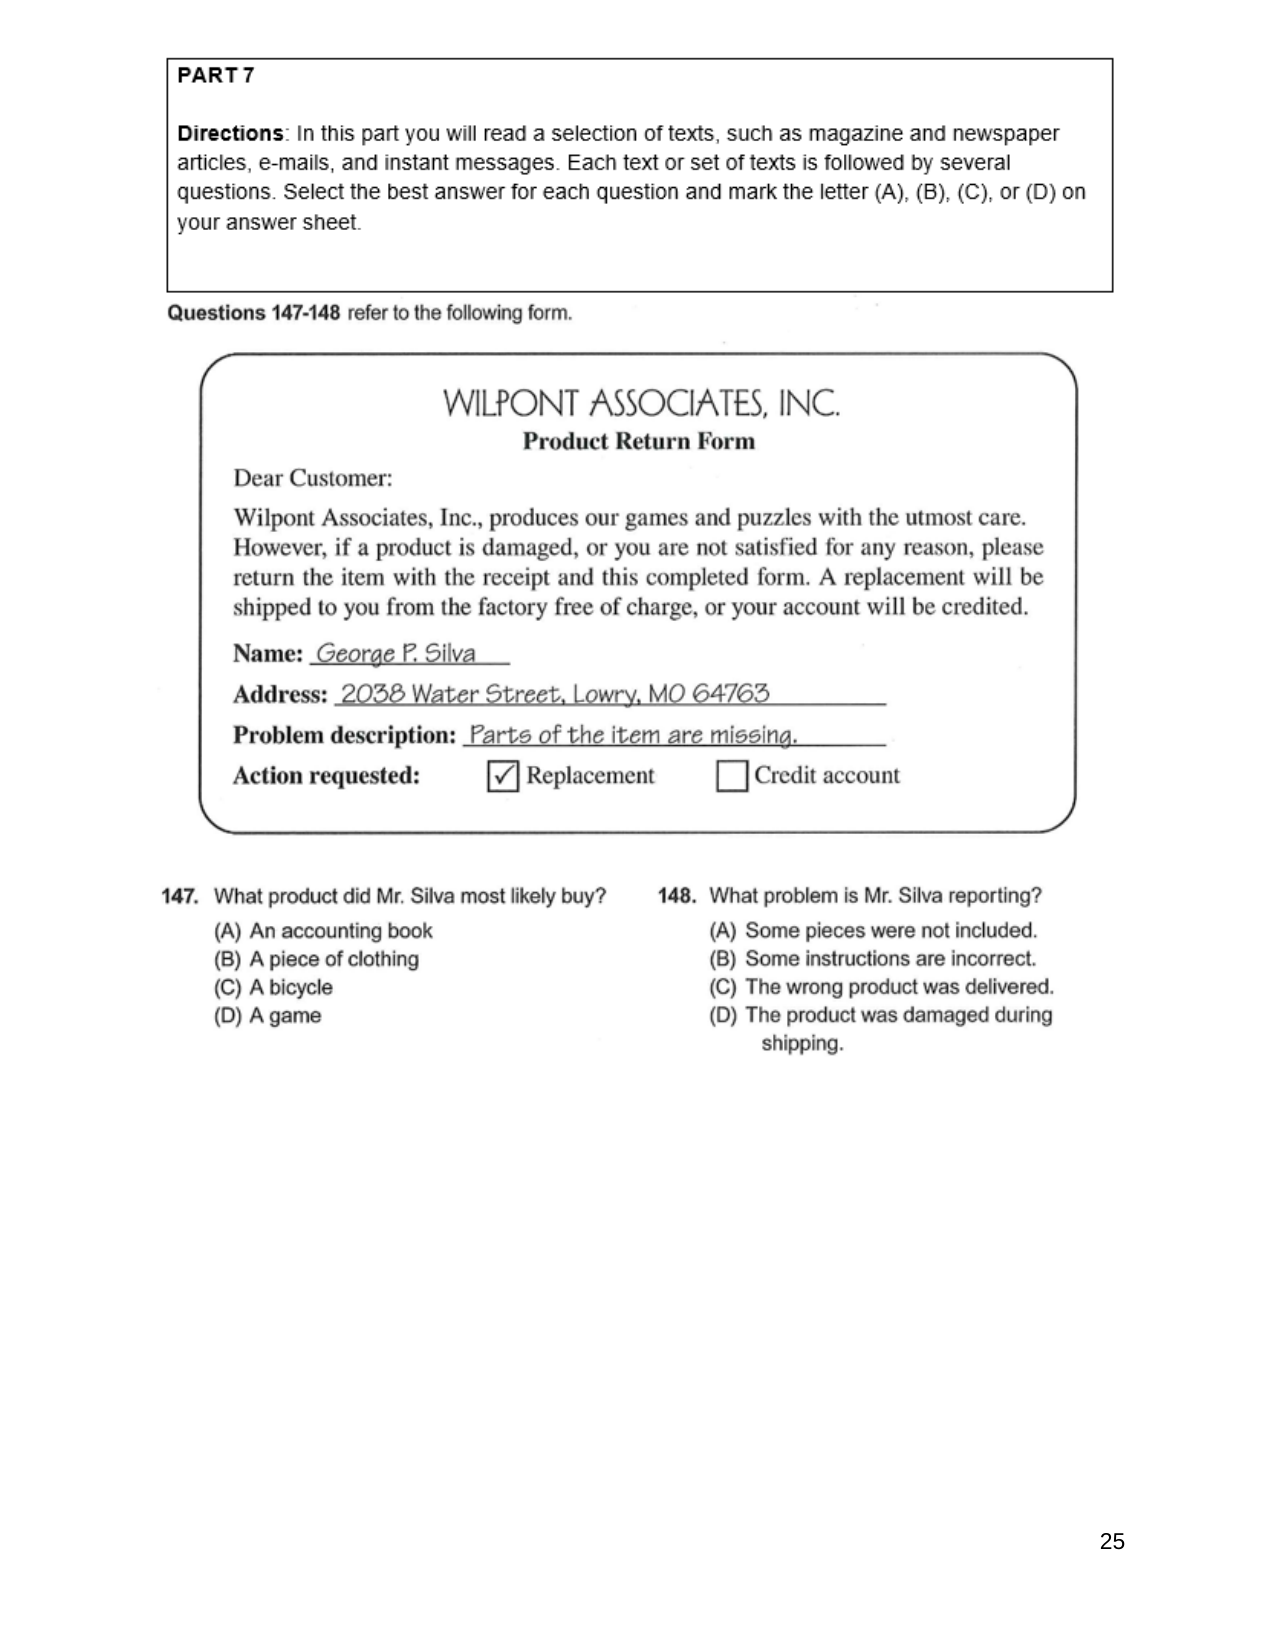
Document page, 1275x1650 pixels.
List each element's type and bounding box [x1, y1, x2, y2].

picture [150, 46, 1125, 1079]
